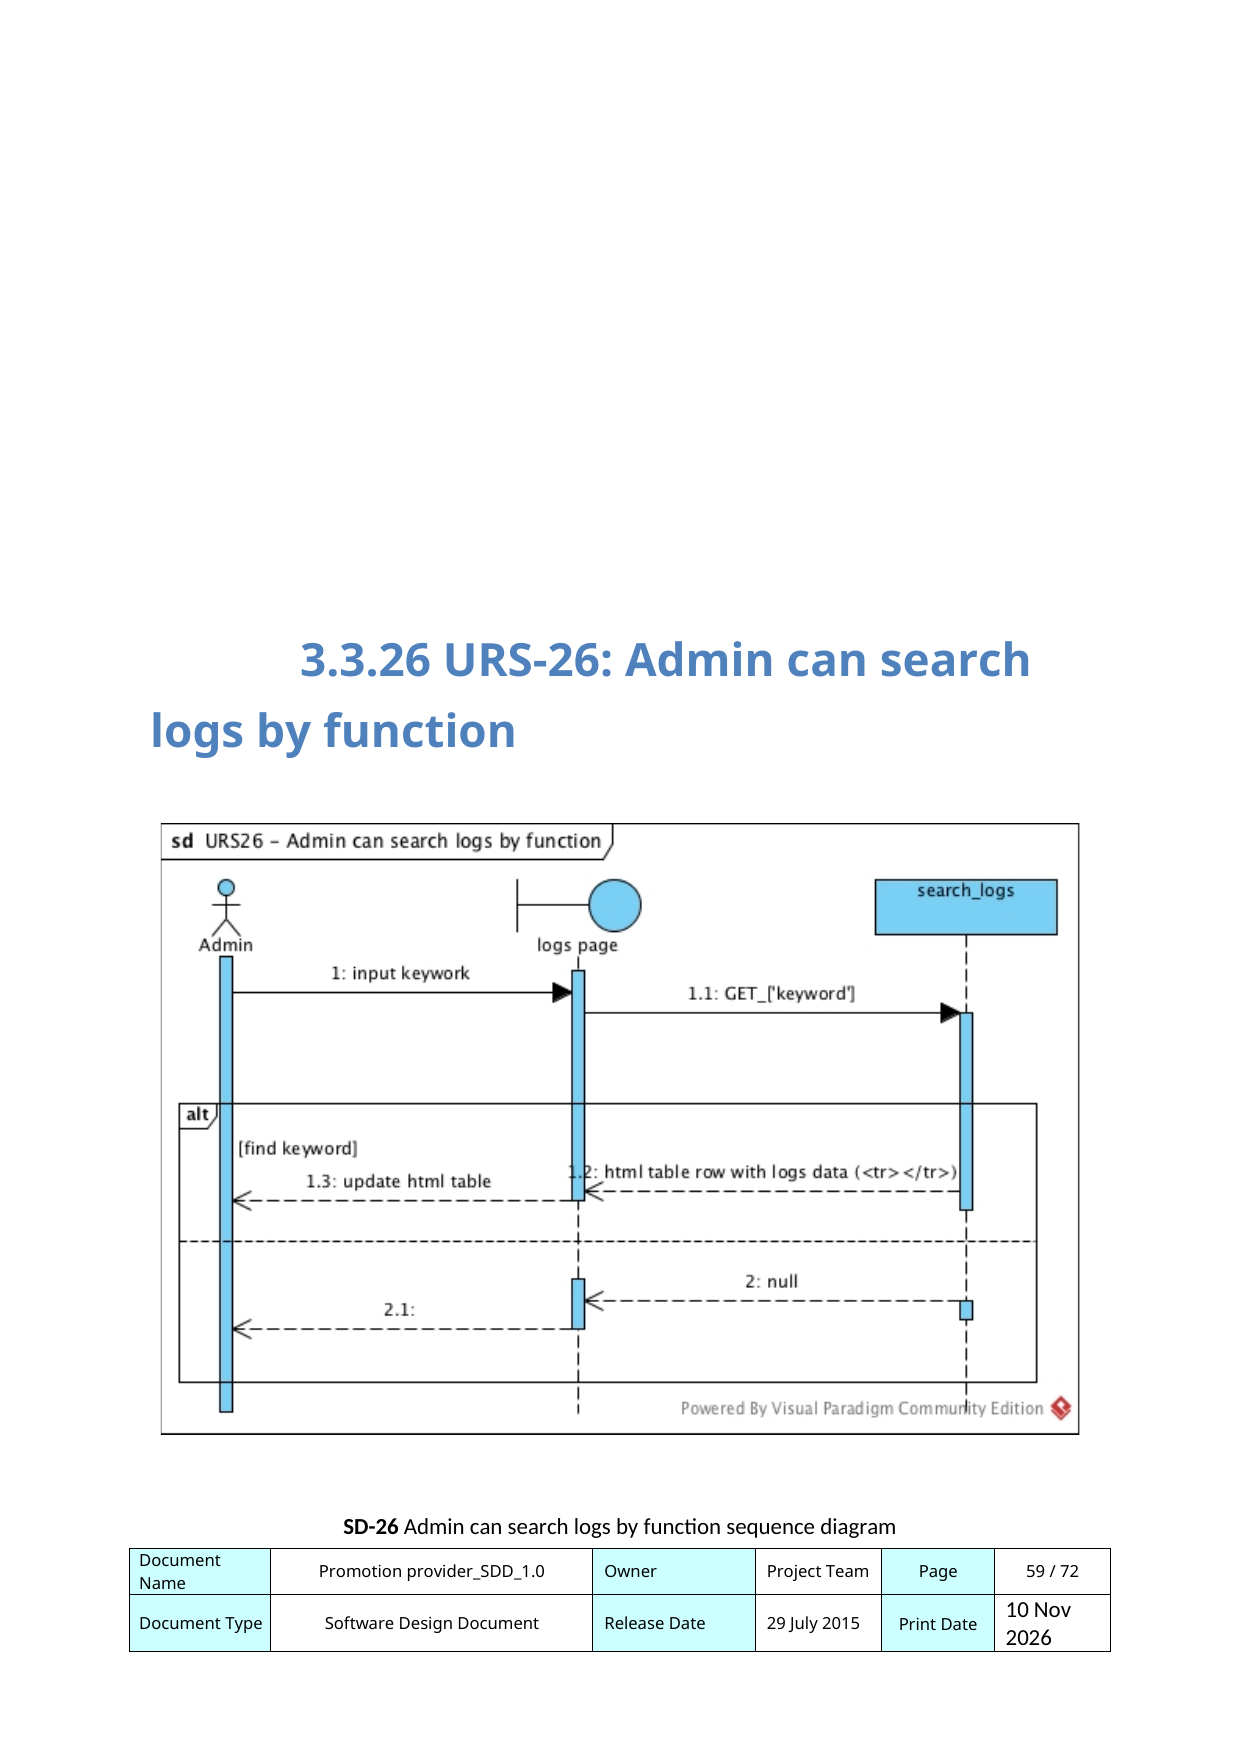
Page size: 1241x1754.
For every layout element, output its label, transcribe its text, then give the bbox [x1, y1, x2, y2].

text SD-26 Admin can search logs by function sequence diagram [150, 1512, 1090, 1541]
picture [160, 823, 1080, 1435]
subtitle 3.3.26 URS-26: Admin can search logs by function [150, 627, 1090, 761]
